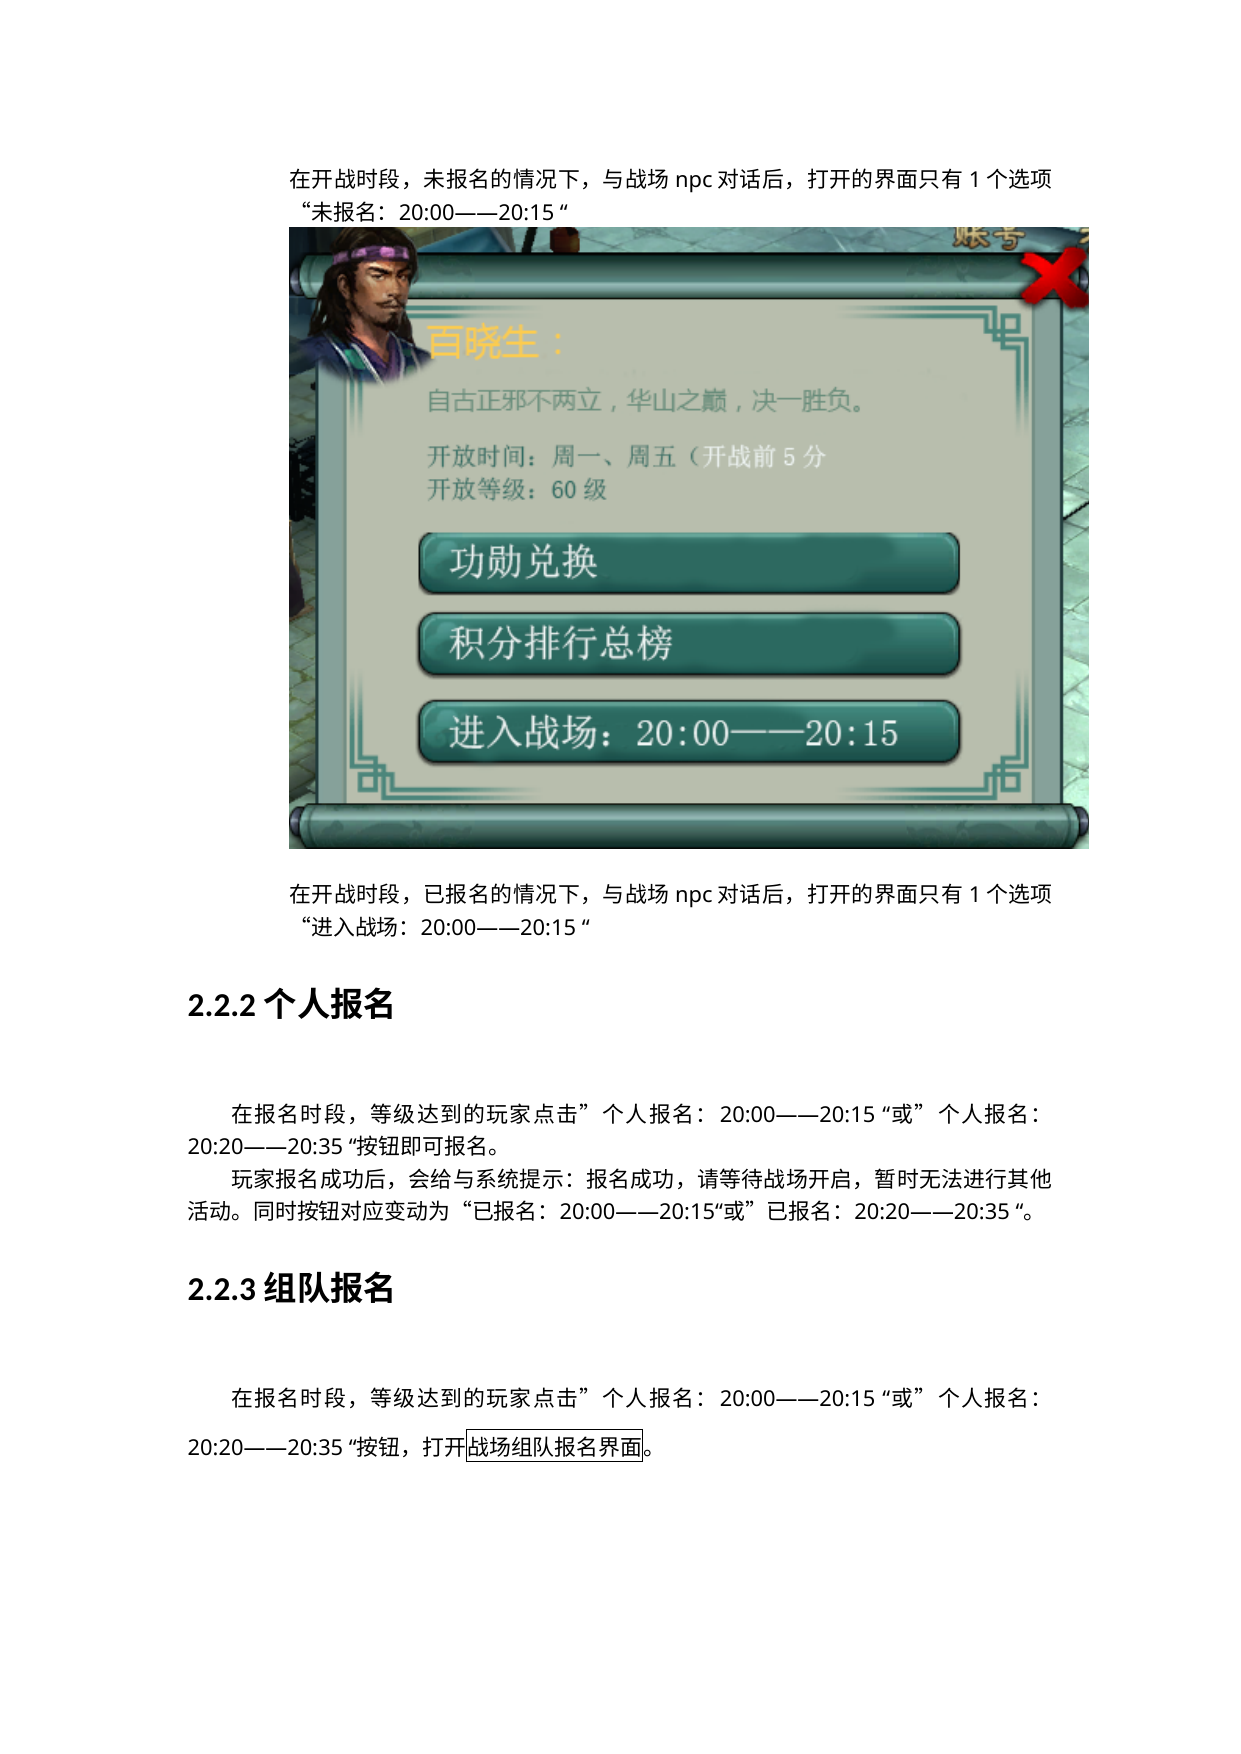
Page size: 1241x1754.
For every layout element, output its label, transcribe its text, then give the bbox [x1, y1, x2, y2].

list 在开战时段，已报名的情况下，与战场npc对话后，打开的界面只有1个选项“进入战场：20:00——20:15 “ [289, 877, 1053, 942]
subtitle 2.2.2 个人报名 [187, 969, 1053, 1034]
text 在报名时段，等级达到的玩家点击”个人报名：20:00——20:15 “或”个人报名：20:20——20:35 “按钮即可报名。 [187, 1096, 1053, 1161]
list 在开战时段，未报名的情况下，与战场npc对话后，打开的界面只有1个选项“未报名：20:00——20:15 “ [289, 162, 1053, 227]
text 在报名时段，等级达到的玩家点击”个人报名：20:00——20:15 “或”个人报名：20:20——20:35 “按钮，打开战场组队报名界面。 [187, 1381, 1053, 1478]
text 玩家报名成功后，会给与系统提示：报名成功，请等待战场开启，暂时无法进行其他活动。同时按钮对应变动为“已报名：20:00——20:15“或”已报名：20:20——20:35 “。 [187, 1161, 1053, 1226]
picture [289, 227, 1089, 849]
subtitle 2.2.3 组队报名 [187, 1253, 1053, 1318]
